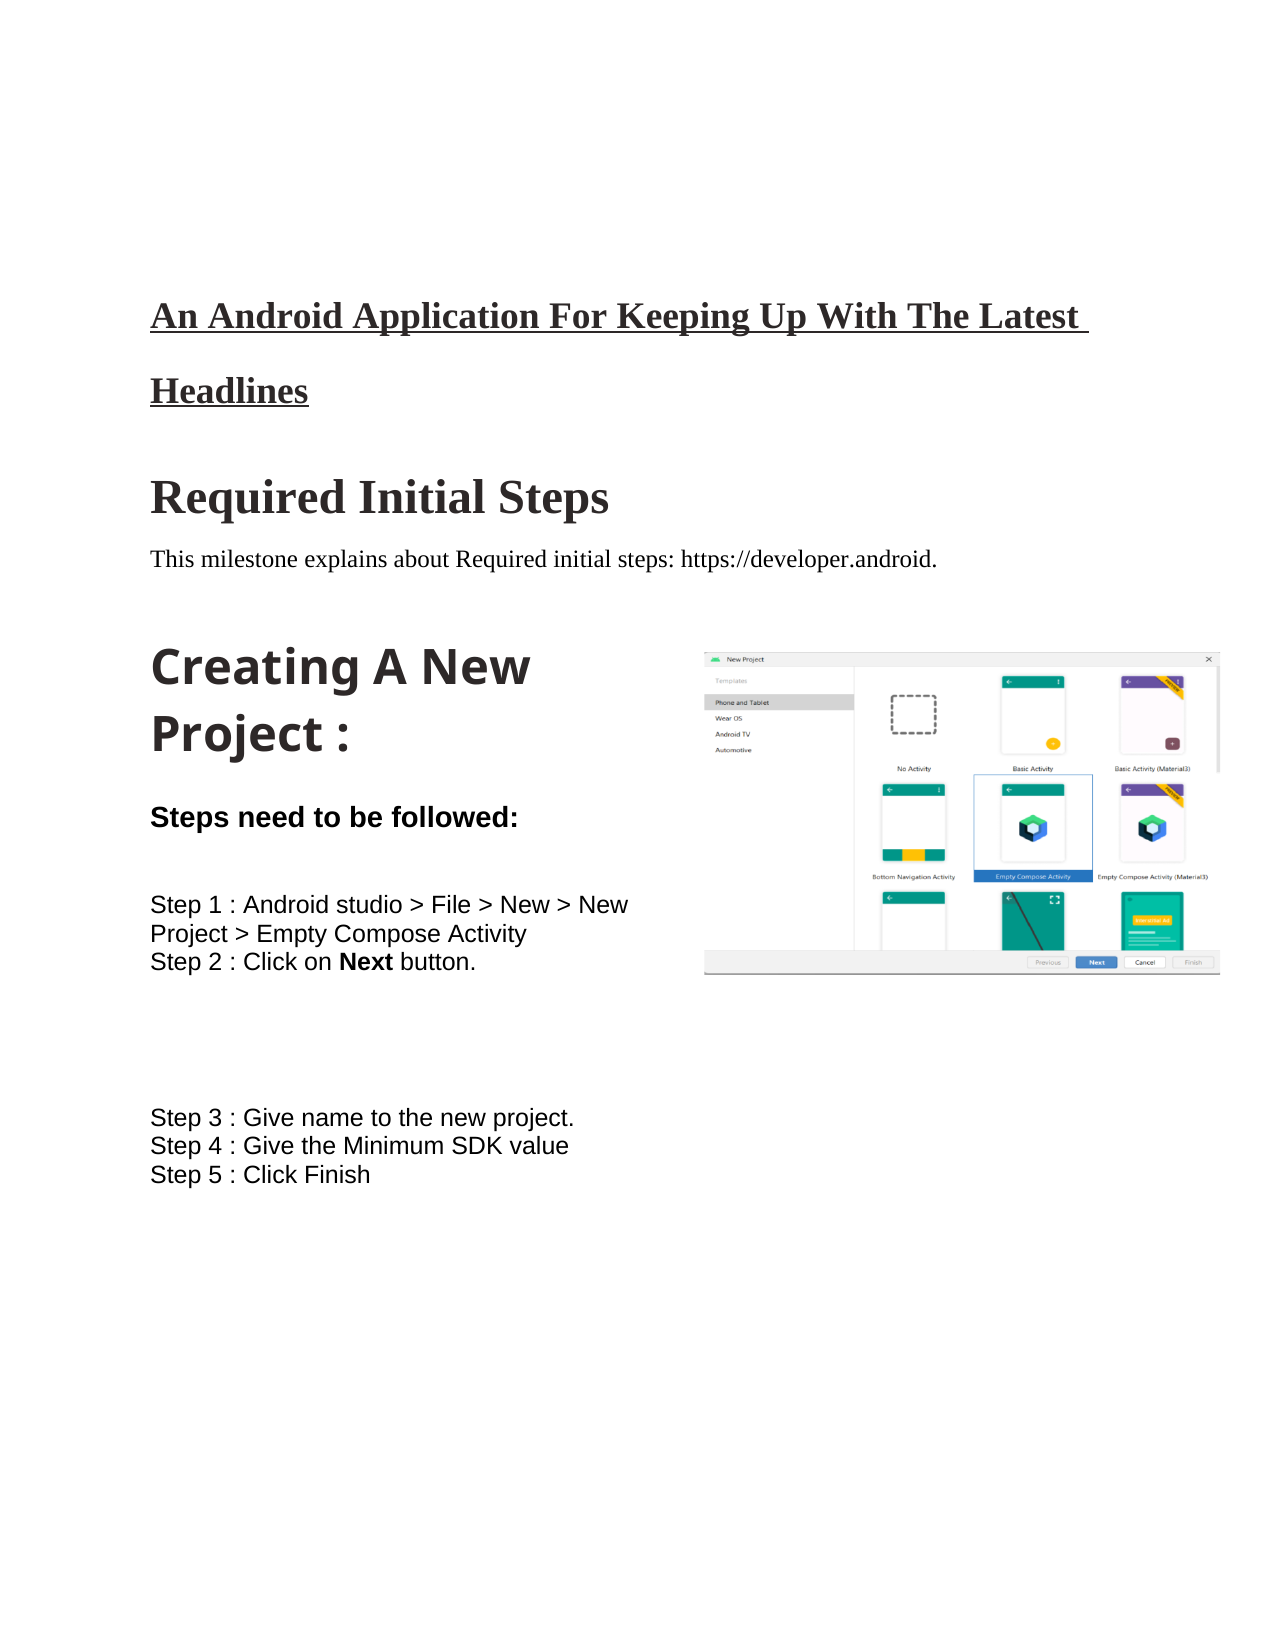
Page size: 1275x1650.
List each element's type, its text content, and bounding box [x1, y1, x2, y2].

text Steps need to be followed: [150, 799, 704, 833]
text Step 5 : Click Finish [150, 1160, 1125, 1189]
text Step 4 : Give the Minimum SDK value [150, 1131, 1125, 1160]
text Creating A New Project : [150, 632, 1125, 766]
text An Android Application For Keeping Up With The Latest Headlines [150, 263, 1125, 411]
text Step 2 : Click on Next button. [150, 947, 1125, 976]
text This milestone explains about Required initial steps: https://developer.android. [150, 544, 1125, 572]
text Step 3 : Give name to the new project. [150, 1103, 1125, 1131]
picture [704, 652, 1220, 974]
text Required Initial Steps [150, 450, 1125, 524]
text Step 1 : Android studio > File > New > New Project > Empty Compose Activity [150, 890, 704, 947]
